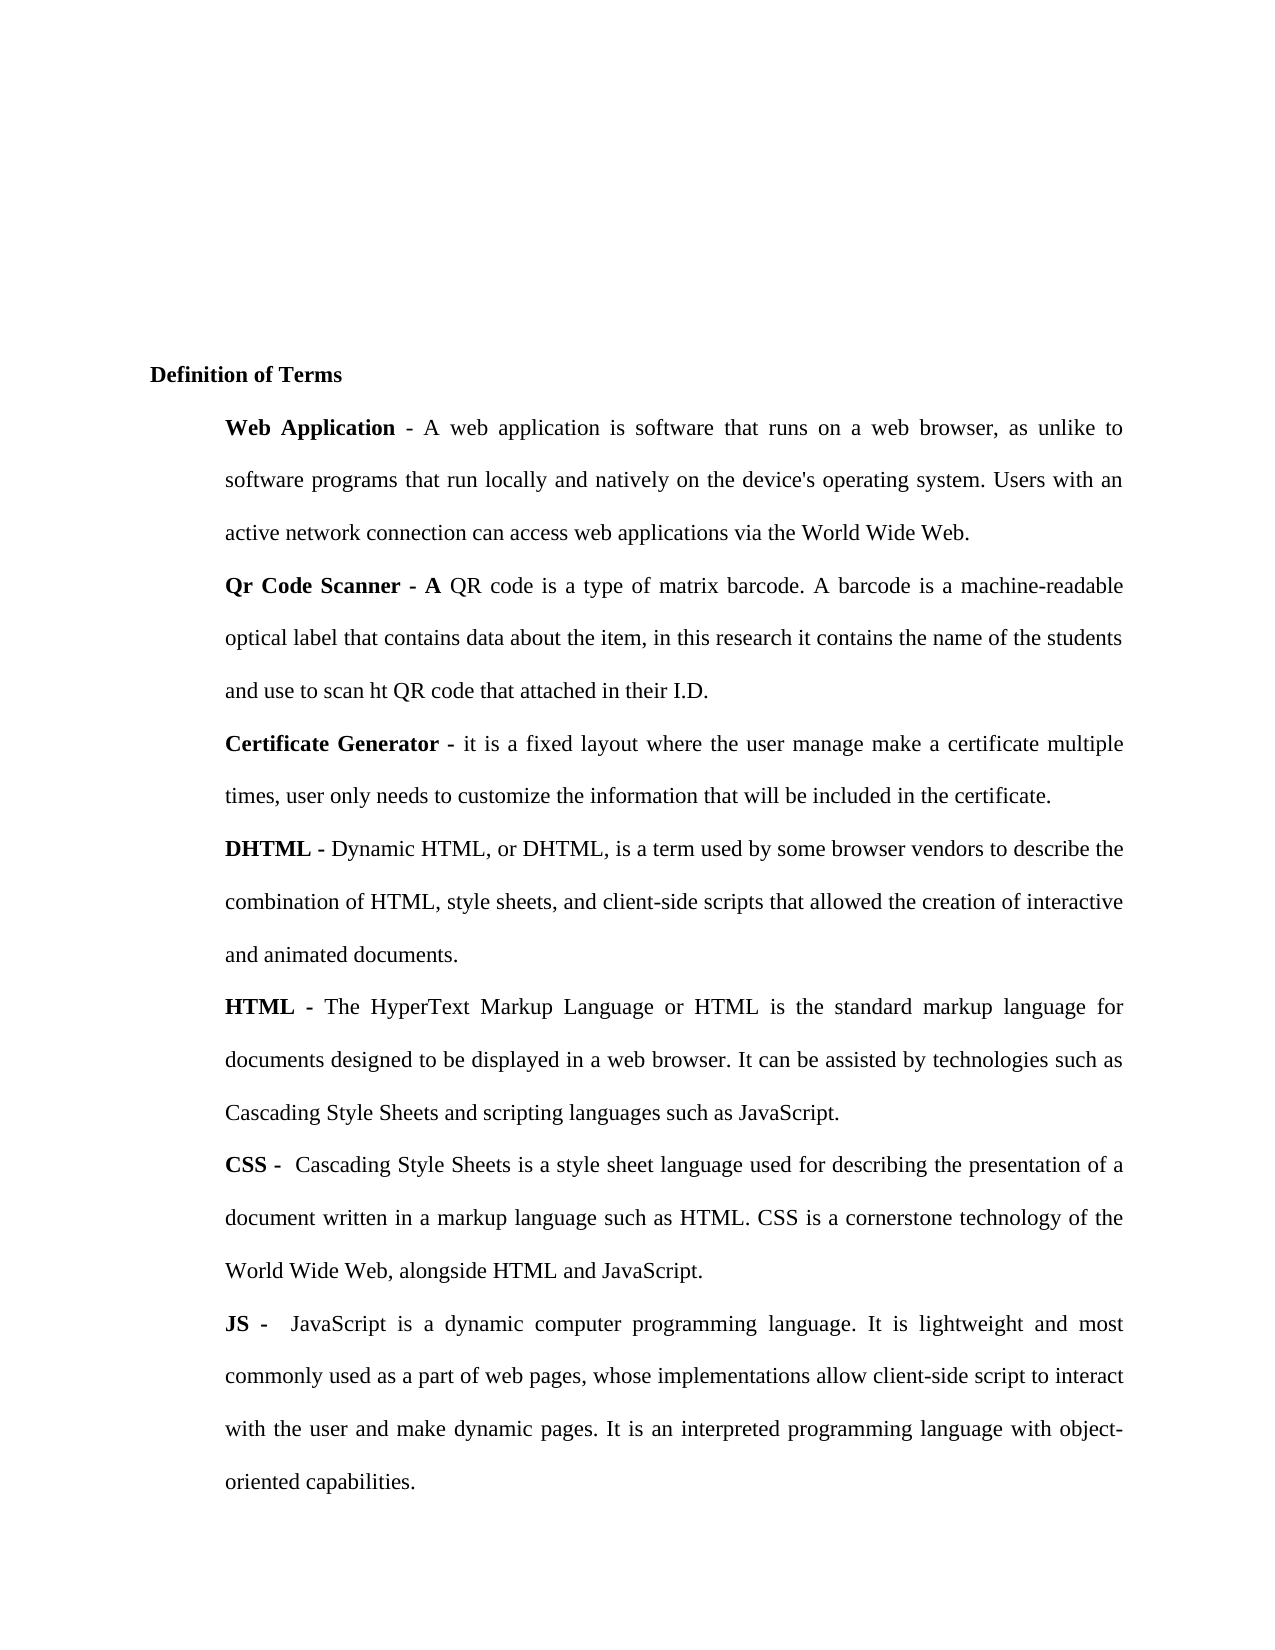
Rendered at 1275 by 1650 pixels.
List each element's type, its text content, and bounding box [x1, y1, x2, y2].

text HTML - The HyperText Markup Language or HTML is the standard markup language for documents designed to be displayed in a web browser. It can be assisted by technologies such as Cascading Style Sheets and scripting languages such as JavaScript. [225, 993, 1125, 1125]
text DHTML - Dynamic HTML, or DHTML, is a term used by some browser vendors to describe the combination of HTML, style sheets, and client-side scripts that allowed the creation of interactive and animated documents. [225, 835, 1125, 967]
text Certificate Generator - it is a fixed layout where the user manage make a certificate multiple times, user only needs to customize the information that will be included in the certificate. [225, 730, 1125, 809]
text Definition of Terms [150, 361, 1125, 387]
text CSS - Cascading Style Sheets is a style sheet language used for describing the presentation of a document written in a markup language such as HTML. CSS is a cornerstone technology of the World Wide Web, alongside HTML and JavaScript. [225, 1151, 1125, 1283]
text Qr Code Scanner - A QR code is a type of matrix barcode. A barcode is a machine-readable optical label that contains data about the item, in this research it contains the name of the students and use to scan ht QR code that attached in their I.D. [225, 572, 1125, 703]
text JS - JavaScript is a dynamic computer programming language. It is lightweight and most commonly used as a part of web pages, whose implementations allow client-side script to interact with the user and make dynamic pages. It is an interpreted programming language with object-oriented capabilities. [225, 1309, 1125, 1494]
text Web Application - A web application is software that runs on a web browser, as unlike to software programs that run locally and natively on the device's operating system. Users with an active network connection can access web applications via the World Wide Web. [225, 413, 1125, 545]
